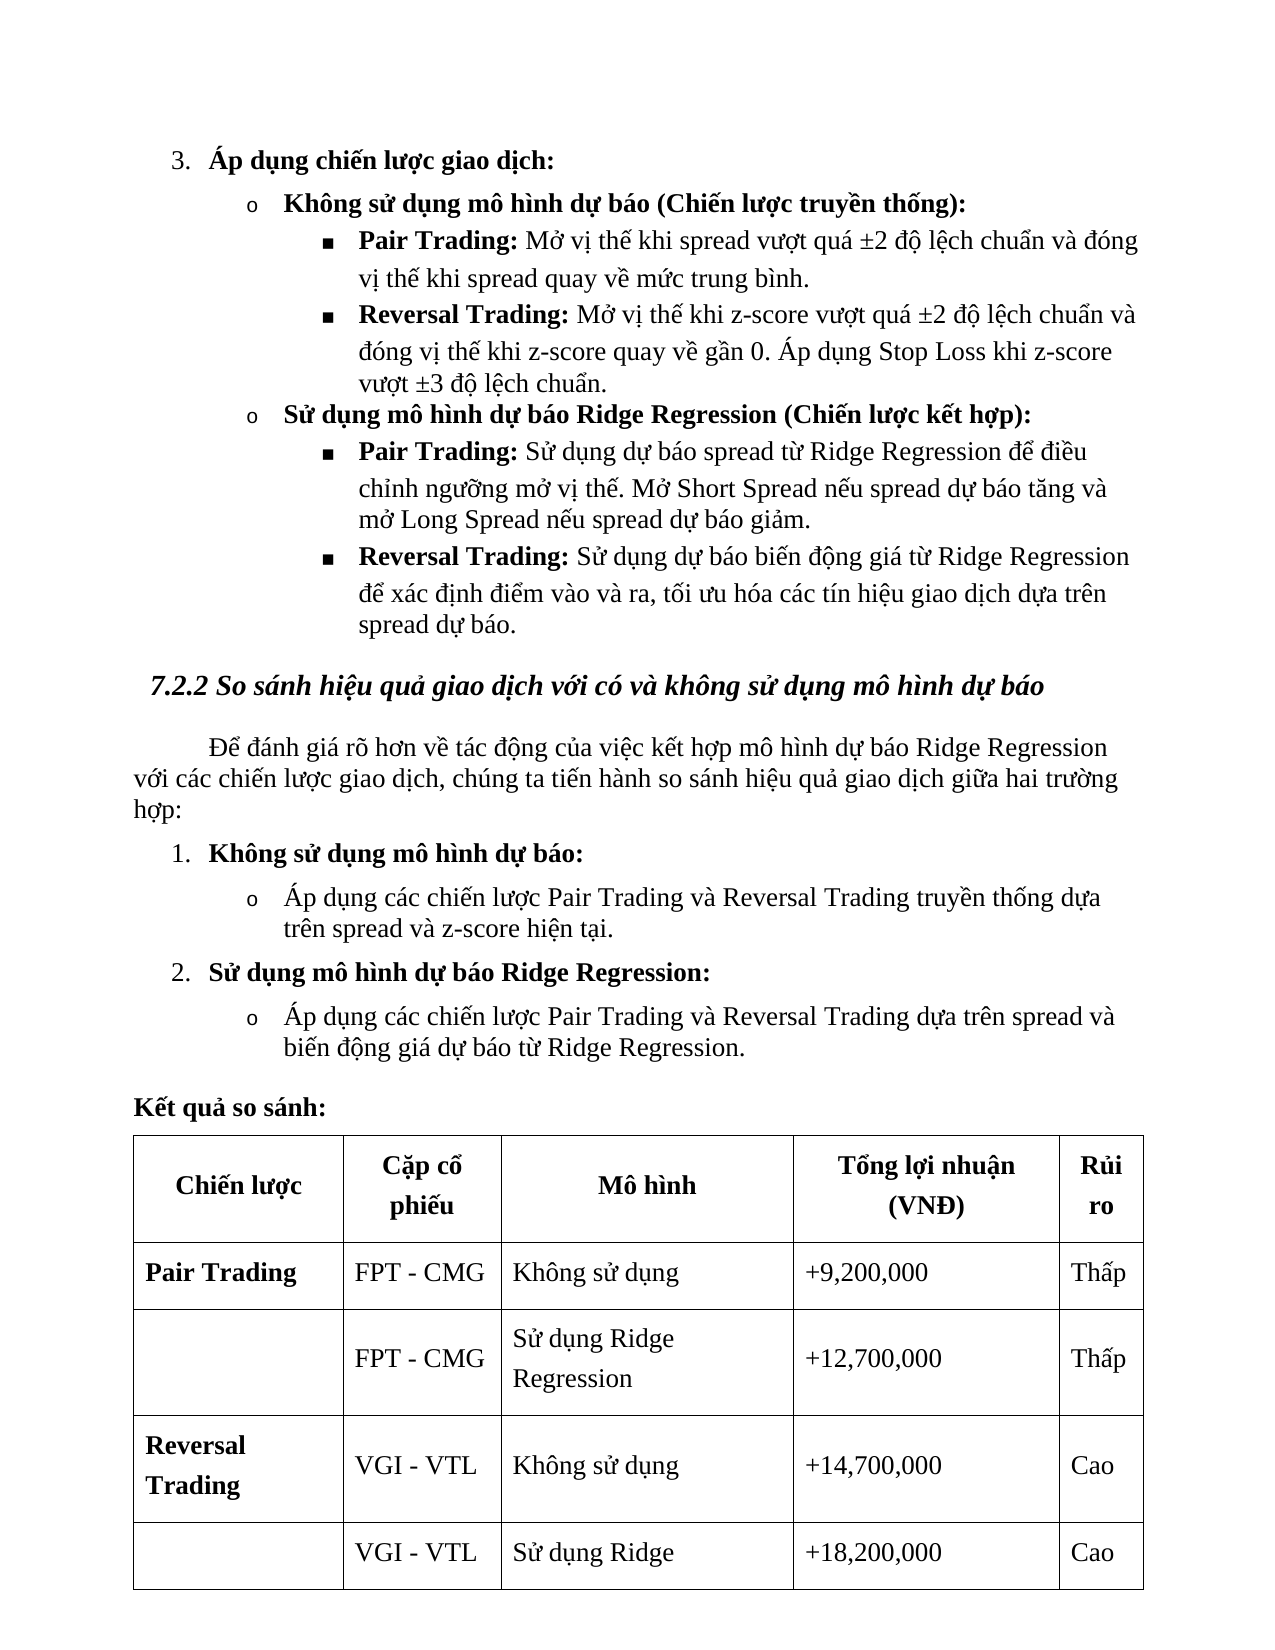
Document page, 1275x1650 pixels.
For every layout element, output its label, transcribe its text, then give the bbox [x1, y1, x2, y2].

table_cell Không sử dụng [502, 1243, 793, 1308]
table_cell Thấp [1060, 1243, 1143, 1308]
table_header Chiến lược [134, 1136, 343, 1242]
list Sử dụng mô hình dự báo Ridge Regression: [171, 956, 1144, 987]
text Để đánh giá rõ hơn về tác động của việc kết hợp mô hình dự báo Ridge Regression với các chiến lược giao dịch, chúng ta tiến hành so sánh hiệu quả giao dịch giữa hai trường hợp: [133, 731, 1144, 825]
table_cell +14,700,000 [794, 1416, 1059, 1522]
table_cell +12,700,000 [794, 1310, 1059, 1415]
table_cell VGI - VTL [344, 1416, 501, 1522]
table_cell Không sử dụng [502, 1416, 793, 1522]
list Áp dụng chiến lược giao dịch: [171, 144, 1144, 175]
list Sử dụng mô hình dự báo Ridge Regression (Chiến lược kết hợp): [246, 398, 1144, 429]
table_cell +9,200,000 [794, 1243, 1059, 1308]
table_header Tổng lợi nhuận (VNĐ) [794, 1136, 1059, 1242]
table_header Mô hình [502, 1136, 793, 1242]
table_cell Thấp [1060, 1310, 1143, 1415]
table_cell VGI - VTL [344, 1523, 501, 1589]
table_cell [134, 1523, 343, 1589]
subtitle 7.2.2 So sánh hiệu quả giao dịch với có và không sử dụng mô hình dự báo [150, 668, 1144, 702]
list Reversal Trading: Mở vị thế khi z-score vượt quá ±2 độ lệch chuẩn và đóng vị thế khi z-score quay về gần 0. Áp dụng Stop Loss khi z-score vượt ±3 độ lệch chuẩn. [321, 293, 1144, 398]
table_cell Pair Trading [134, 1243, 343, 1308]
list Pair Trading: Mở vị thế khi spread vượt quá ±2 độ lệch chuẩn và đóng vị thế khi spread quay về mức trung bình. [321, 219, 1144, 293]
table_cell [134, 1310, 343, 1415]
table_header Rủi ro [1060, 1136, 1143, 1242]
table_cell Reversal Trading [134, 1416, 343, 1522]
list Áp dụng các chiến lược Pair Trading và Reversal Trading dựa trên spread và biến động giá dự báo từ Ridge Regression. [246, 1000, 1144, 1062]
table_cell Sử dụng Ridge Regression [502, 1310, 793, 1415]
table_cell +18,200,000 [794, 1523, 1059, 1589]
list Áp dụng các chiến lược Pair Trading và Reversal Trading truyền thống dựa trên spread và z-score hiện tại. [246, 881, 1144, 943]
table_cell Cao [1060, 1416, 1143, 1522]
table_cell Cao [1060, 1523, 1143, 1589]
table_cell Sử dụng Ridge Regression [502, 1523, 793, 1589]
list Không sử dụng mô hình dự báo (Chiến lược truyền thống): [246, 187, 1144, 219]
list Không sử dụng mô hình dự báo: [171, 837, 1144, 868]
table_header Cặp cổ phiếu [344, 1136, 501, 1242]
list Reversal Trading: Sử dụng dự báo biến động giá từ Ridge Regression để xác định điểm vào và ra, tối ưu hóa các tín hiệu giao dịch dựa trên spread dự báo. [321, 534, 1144, 639]
text Kết quả so sánh: [133, 1092, 1144, 1123]
table_cell FPT - CMG [344, 1310, 501, 1415]
list Pair Trading: Sử dụng dự báo spread từ Ridge Regression để điều chỉnh ngưỡng mở vị thế. Mở Short Spread nếu spread dự báo tăng và mở Long Spread nếu spread dự báo giảm. [321, 429, 1144, 534]
table_cell FPT - CMG [344, 1243, 501, 1308]
